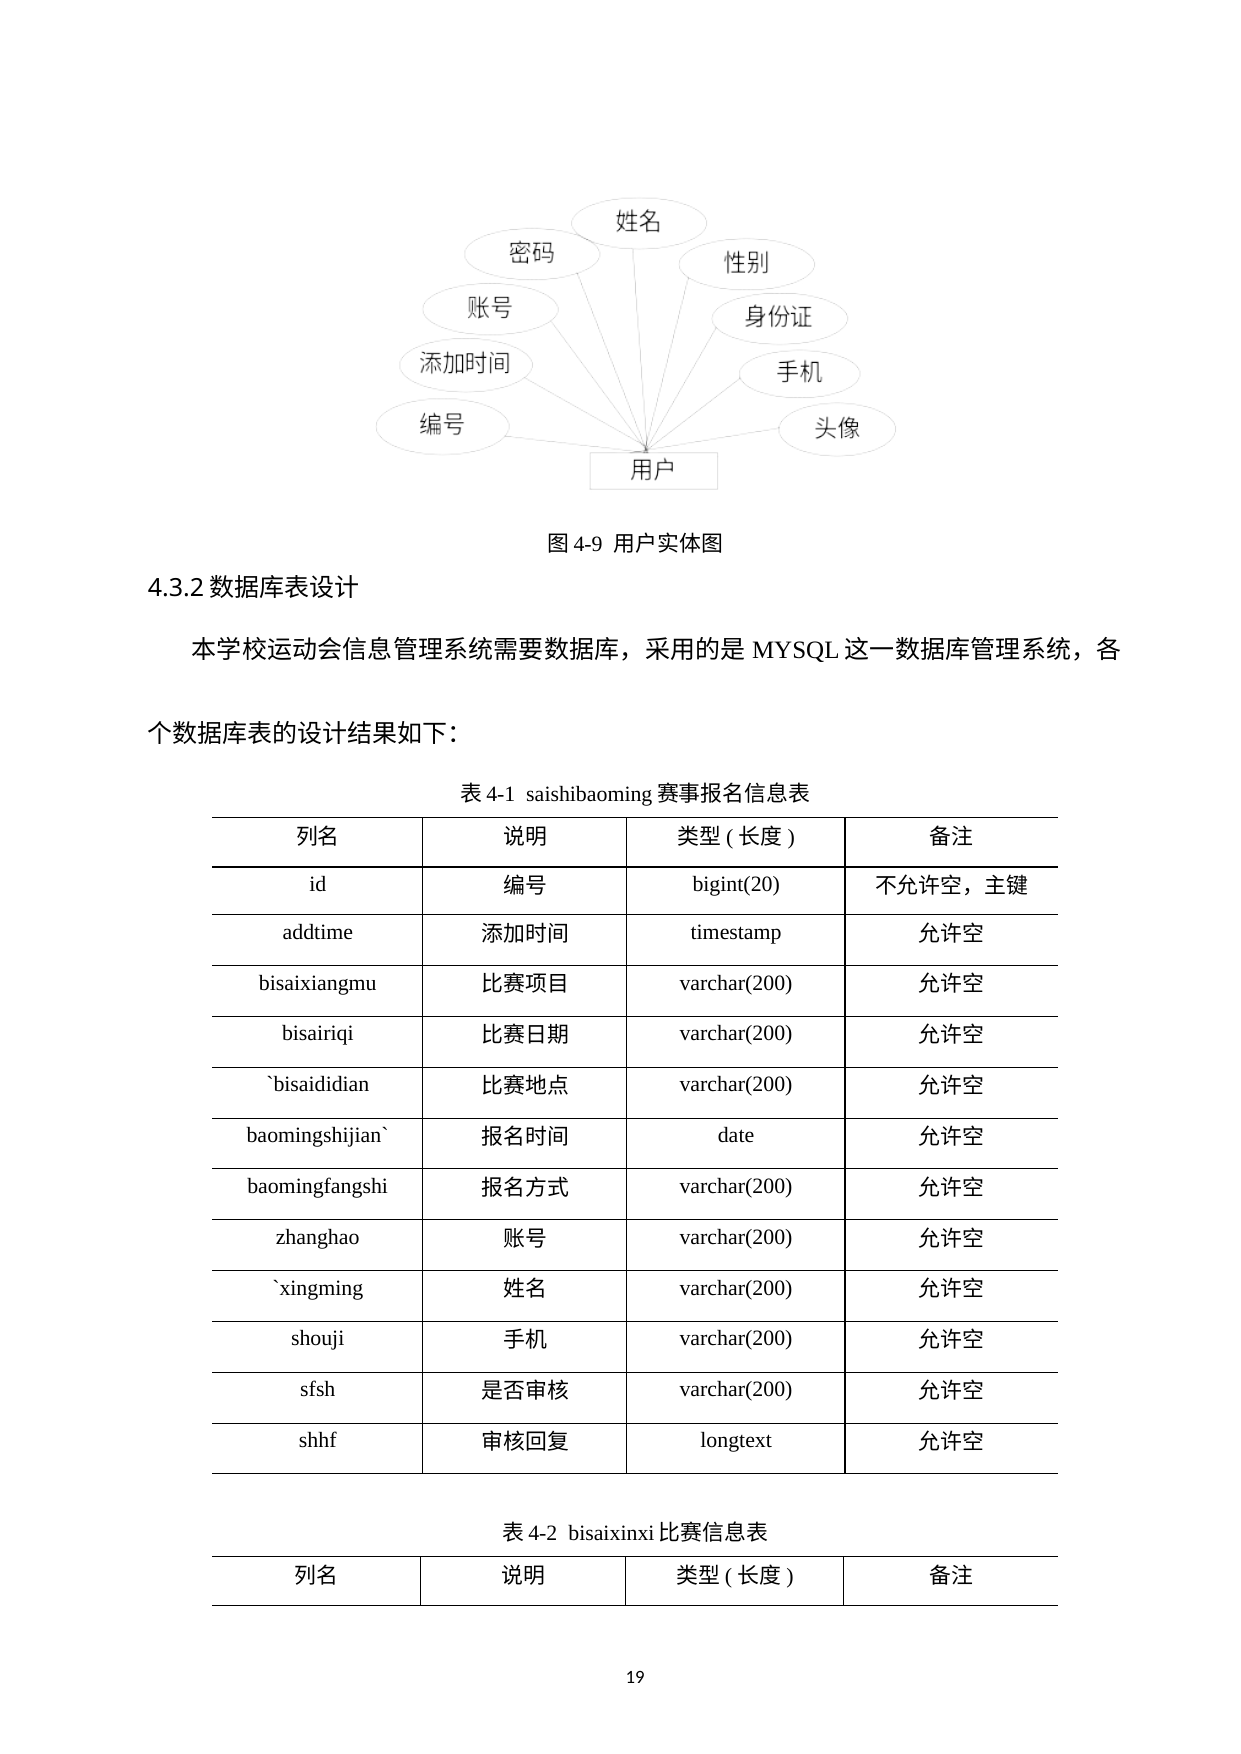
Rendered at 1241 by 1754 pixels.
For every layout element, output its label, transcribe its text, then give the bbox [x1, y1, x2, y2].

table_cell 审核回复 [423, 1424, 626, 1473]
table_header 备注 [846, 818, 1058, 866]
table_cell 允许空 [846, 1169, 1058, 1219]
table_cell longtext [627, 1424, 844, 1473]
table_header 列名 [212, 818, 422, 866]
table_cell baomingfangshi [212, 1169, 422, 1219]
table_cell 允许空 [846, 1017, 1058, 1067]
table_cell 是否审核 [423, 1373, 626, 1422]
table_header 备注 [844, 1557, 1058, 1605]
table_cell `xingming [212, 1271, 422, 1321]
text 本学校运动会信息管理系统需要数据库，采用的是MYSQL这一数据库管理系统，各个数据库表的设计结果如下： [148, 615, 1122, 764]
table_header 说明 [421, 1557, 625, 1605]
table_cell baomingshijian` [212, 1119, 422, 1168]
table_cell 添加时间 [423, 915, 626, 965]
table_cell shhf [212, 1424, 422, 1473]
table_cell varchar(200) [627, 1220, 844, 1270]
table_header 类型 ( 长度 ) [627, 818, 844, 866]
table_cell bisaixiangmu [212, 966, 422, 1016]
table_cell timestamp [627, 915, 844, 965]
table_cell 允许空 [846, 1373, 1058, 1422]
table_cell 允许空 [846, 1068, 1058, 1117]
table_cell 报名方式 [423, 1169, 626, 1219]
table_cell varchar(200) [627, 1017, 844, 1067]
table_cell 允许空 [846, 1271, 1058, 1321]
table_cell 手机 [423, 1322, 626, 1372]
text 图4-9 用户实体图 [148, 526, 1122, 558]
table_cell 不允许空，主键 [846, 868, 1058, 914]
table_cell varchar(200) [627, 1322, 844, 1372]
table_cell varchar(200) [627, 1373, 844, 1422]
table_cell zhanghao [212, 1220, 422, 1270]
table_header 说明 [423, 818, 626, 866]
table_cell bisairiqi [212, 1017, 422, 1067]
table_cell 允许空 [846, 1220, 1058, 1270]
table_cell 编号 [423, 868, 626, 914]
table_header 列名 [212, 1557, 420, 1605]
table_cell varchar(200) [627, 1068, 844, 1117]
table_cell 报名时间 [423, 1119, 626, 1168]
table_cell shouji [212, 1322, 422, 1372]
table_cell 允许空 [846, 1322, 1058, 1372]
text 表4-1 saishibaoming赛事报名信息表 [148, 775, 1122, 808]
table_cell 比赛地点 [423, 1068, 626, 1117]
table_cell 允许空 [846, 915, 1058, 965]
table_cell varchar(200) [627, 966, 844, 1016]
text 表4-2 bisaixinxi比赛信息表 [148, 1514, 1122, 1547]
table_cell date [627, 1119, 844, 1168]
subtitle 4.3.2数据库表设计 [148, 568, 1122, 604]
table_cell id [212, 868, 422, 914]
table_cell addtime [212, 915, 422, 965]
table_cell 允许空 [846, 966, 1058, 1016]
table_cell 姓名 [423, 1271, 626, 1321]
table_cell 账号 [423, 1220, 626, 1270]
table_cell 允许空 [846, 1119, 1058, 1168]
table_cell varchar(200) [627, 1271, 844, 1321]
table_cell varchar(200) [627, 1169, 844, 1219]
table_cell sfsh [212, 1373, 422, 1422]
table_cell 允许空 [846, 1424, 1058, 1473]
table_header 类型 ( 长度 ) [626, 1557, 843, 1605]
table_cell `bisaididian [212, 1068, 422, 1117]
table_cell 比赛日期 [423, 1017, 626, 1067]
table_cell 比赛项目 [423, 966, 626, 1016]
table_cell bigint(20) [627, 868, 844, 914]
